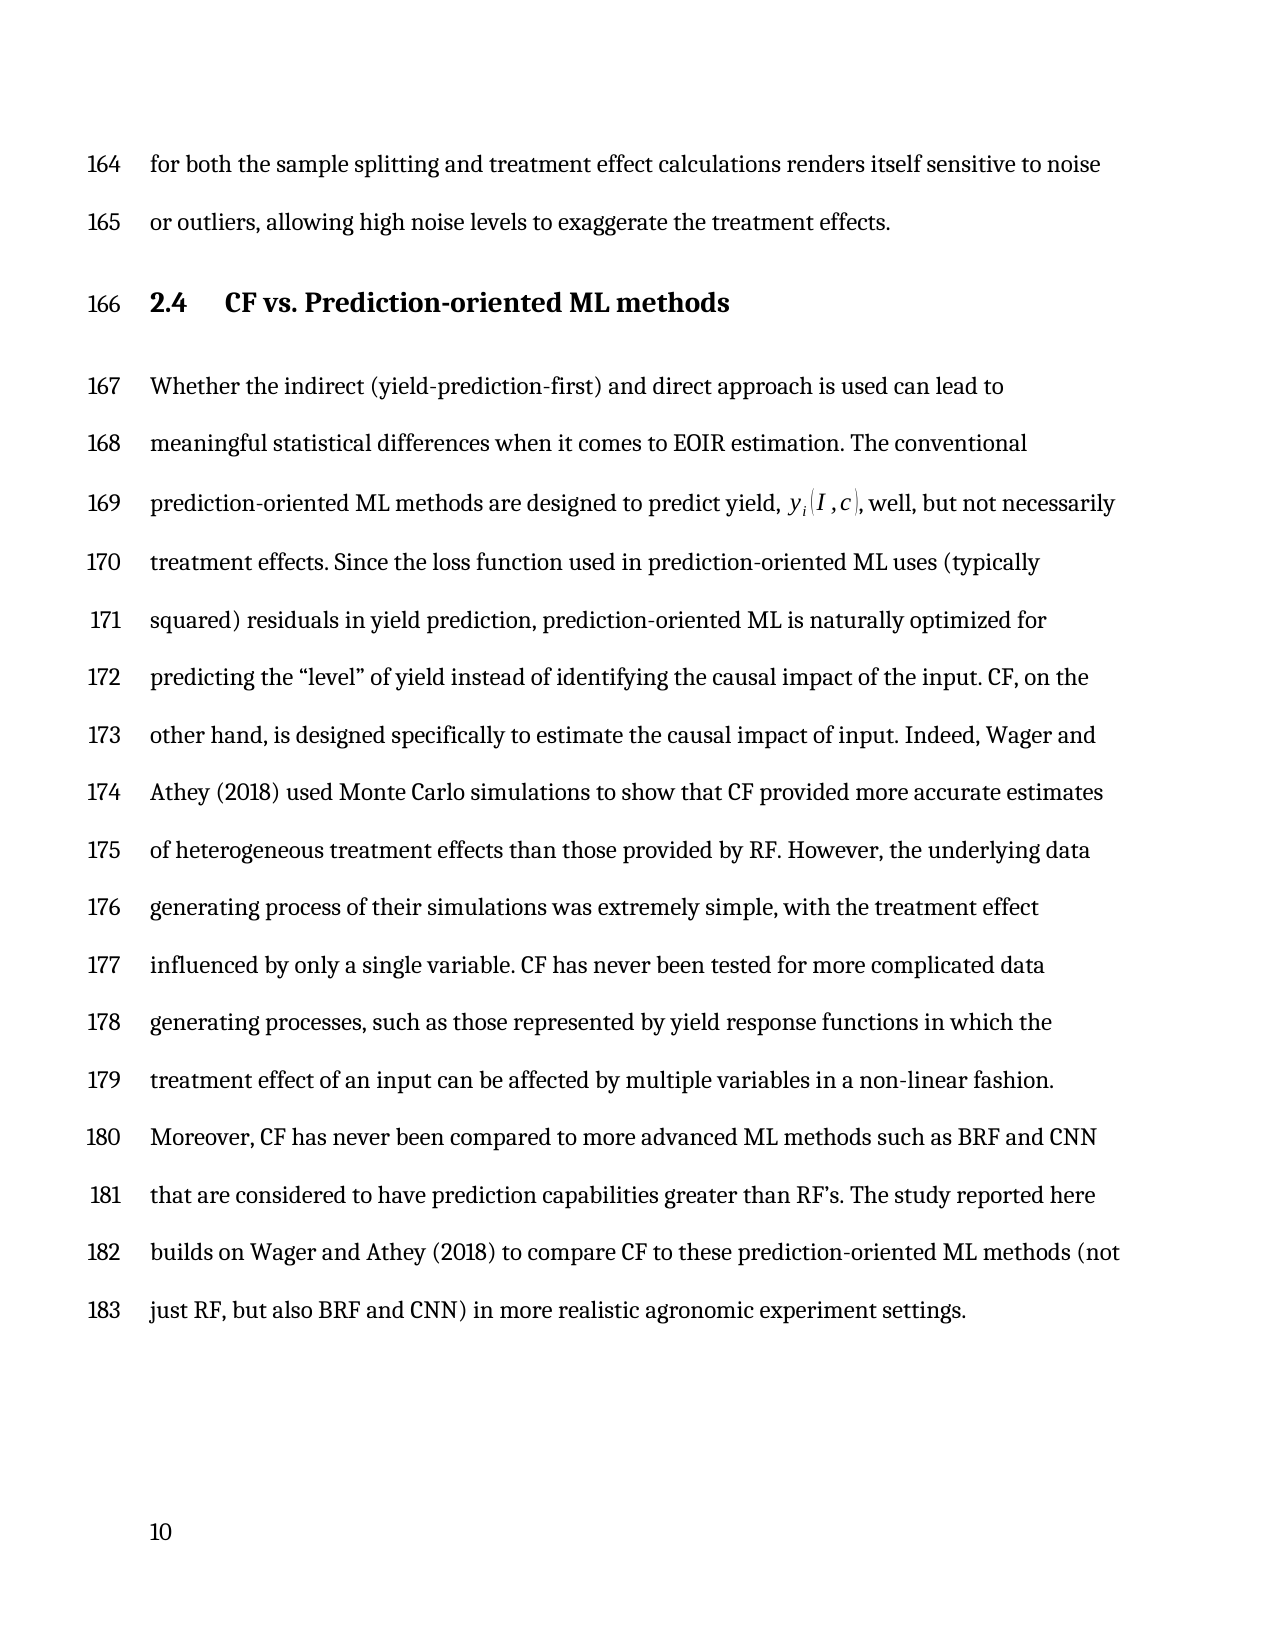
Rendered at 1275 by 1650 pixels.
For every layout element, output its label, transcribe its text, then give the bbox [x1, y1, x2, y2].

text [150, 150, 1125, 236]
subtitle 2.4 CF vs. Prediction-oriented ML methods [150, 286, 1125, 319]
text Whether the indirect (yield-prediction-first) and direct approach is used can lead to meaningful statistical differences when it comes to EOIR estimation. The conventional prediction-oriented ML methods are designed to predict yield, , well, but not necessarily treatment effects. Since the loss function used in prediction-oriented ML uses (typically squared) residuals in yield prediction, prediction-oriented ML is naturally optimized for predicting the “level” of yield instead of identifying the causal impact of the input. CF, on the other hand, is designed specifically to estimate the causal impact of input. Indeed, Wager and Athey (2018) used Monte Carlo simulations to show that CF provided more accurate estimates of heterogeneous treatment effects than those provided by RF. However, the underlying data generating process of their simulations was extremely simple, with the treatment effect influenced by only a single variable. CF has never been tested for more complicated data generating processes, such as those represented by yield response functions in which the treatment effect of an input can be affected by multiple variables in a non-linear fashion. Moreover, CF has never been compared to more advanced ML methods such as BRF and CNN that are considered to have prediction capabilities greater than RF’s. The study reported here builds on Wager and Athey (2018) to compare CF to these prediction-oriented ML methods (not just RF, but also BRF and CNN) in more realistic agronomic experiment settings. [150, 372, 1125, 1324]
